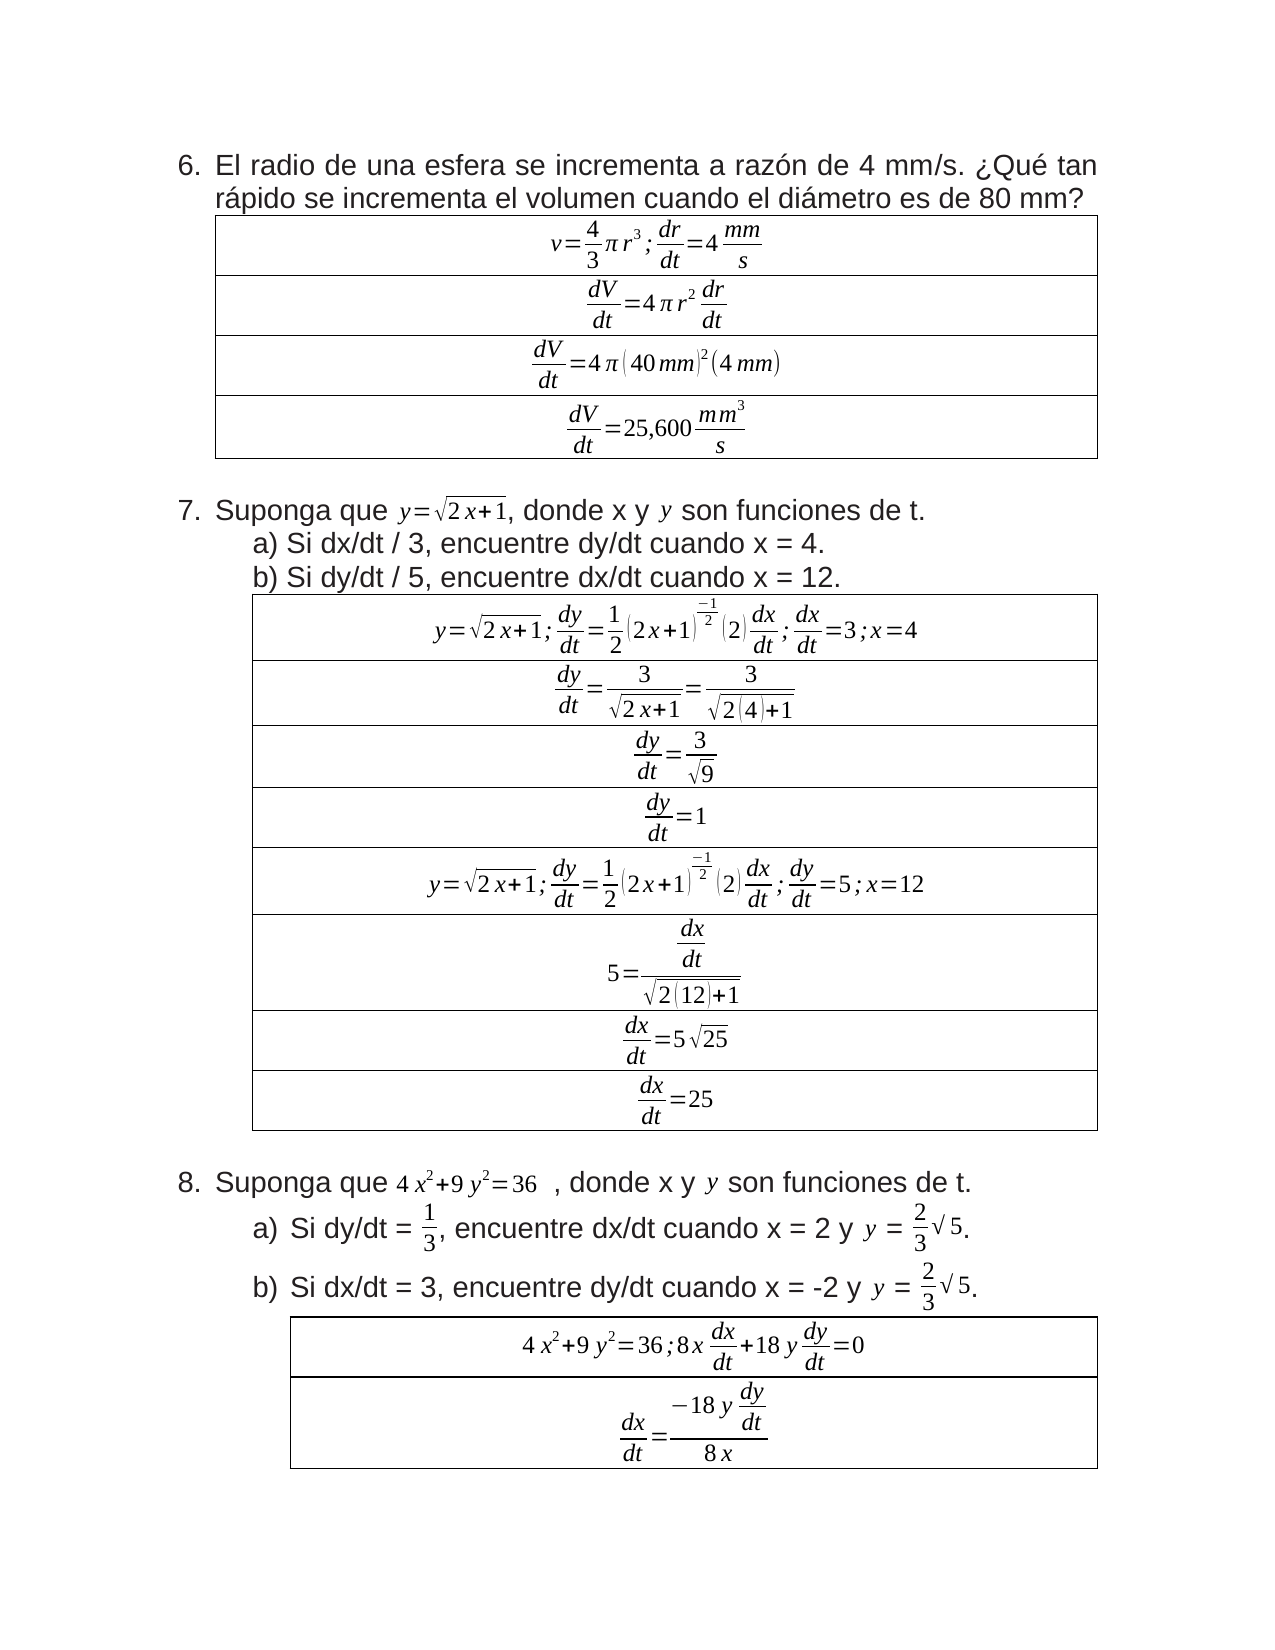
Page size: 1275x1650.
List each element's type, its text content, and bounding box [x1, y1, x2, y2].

list El radio de una esfera se incrementa a razón de 4 mm/s. ¿Qué tan rápido se incrementa el volumen cuando el diámetro es de 80 mm? [177, 148, 1098, 215]
table_cell [253, 848, 1097, 914]
list Suponga que , donde x y son funciones de t. [177, 1165, 1098, 1198]
table_cell [253, 661, 1097, 725]
table_header [253, 595, 1097, 660]
table_header [216, 216, 1097, 275]
list Suponga que , donde x y son funciones de t. [177, 493, 1098, 526]
table_cell [253, 915, 1097, 1010]
table_header [291, 1318, 1097, 1376]
list Si dx/dt = 3, encuentre dy/dt cuando x = -2 y = . [252, 1257, 1098, 1316]
table_cell [253, 1071, 1097, 1130]
table_cell [216, 276, 1097, 335]
table_cell [253, 1011, 1097, 1070]
list b) Si dy/dt / 5, encuentre dx/dt cuando x = 12. [252, 560, 1098, 593]
table_cell [216, 336, 1097, 395]
table_cell [253, 788, 1097, 847]
list Si dy/dt = , encuentre dx/dt cuando x = 2 y = . [252, 1198, 1098, 1257]
table_cell [216, 396, 1097, 458]
table_cell [291, 1378, 1097, 1468]
table_cell [253, 726, 1097, 787]
list a) Si dx/dt / 3, encuentre dy/dt cuando x = 4. [252, 526, 1098, 560]
